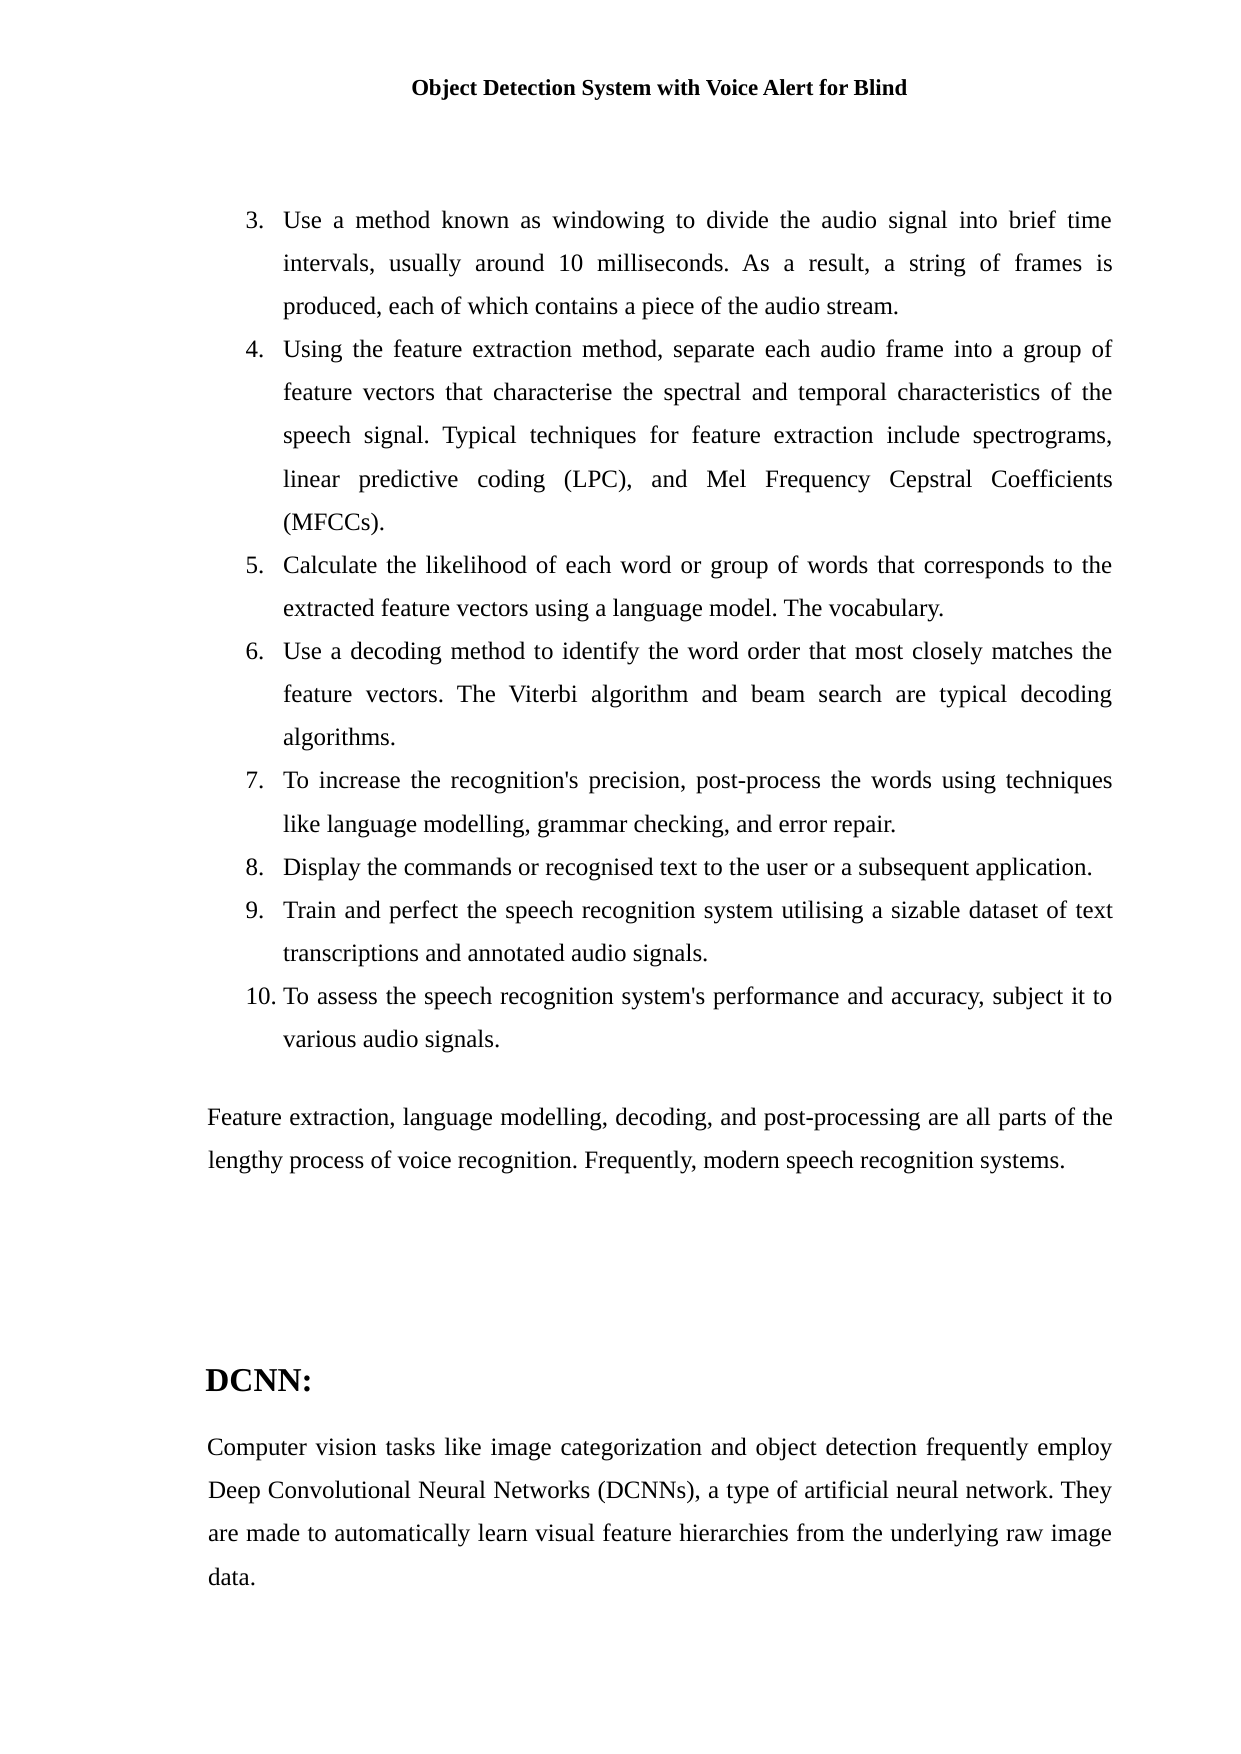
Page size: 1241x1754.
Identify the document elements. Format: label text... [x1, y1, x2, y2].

text Computer vision tasks like image categorization and object detection frequently employ Deep Convolutional Neural Networks (DCNNs), a type of artificial neural network. They are made to automatically learn visual feature hierarchies from the underlying raw image data. [207, 1432, 1113, 1590]
list Display the commands or recognised text to the user or a subsequent application. [245, 852, 1113, 881]
list To increase the recognition's precision, post-process the words using techniques like language modelling, grammar checking, and error repair. [245, 766, 1113, 837]
list Use a decoding method to identify the word order that most closely matches the feature vectors. The Viterbi algorithm and beam search are typical decoding algorithms. [245, 636, 1113, 751]
list Calculate the likelihood of each word or group of words that corresponds to the extracted feature vectors using a language model. The vocabulary. [245, 550, 1113, 622]
text Feature extraction, language modelling, decoding, and post-processing are all parts of the lengthy process of voice recognition. Frequently, modern speech recognition systems. [207, 1102, 1113, 1174]
list Using the feature extraction method, separate each audio frame into a group of feature vectors that characterise the spectral and temporal characteristics of the speech signal. Typical techniques for feature extraction include spectrograms, linear predictive coding (LPC), and Mel Frequency Cepstral Coefficients (MFCCs). [245, 334, 1113, 536]
list To assess the speech recognition system's performance and accuracy, subject it to various audio signals. [245, 981, 1113, 1053]
list Train and perfect the speech recognition system utilising a sizable dataset of text transcriptions and annotated audio signals. [245, 895, 1113, 967]
text DCNN: [205, 1361, 1122, 1399]
list Use a method known as windowing to divide the audio signal into brief time intervals, usually around 10 milliseconds. As a result, a string of frames is produced, each of which contains a piece of the audio stream. [245, 205, 1113, 320]
